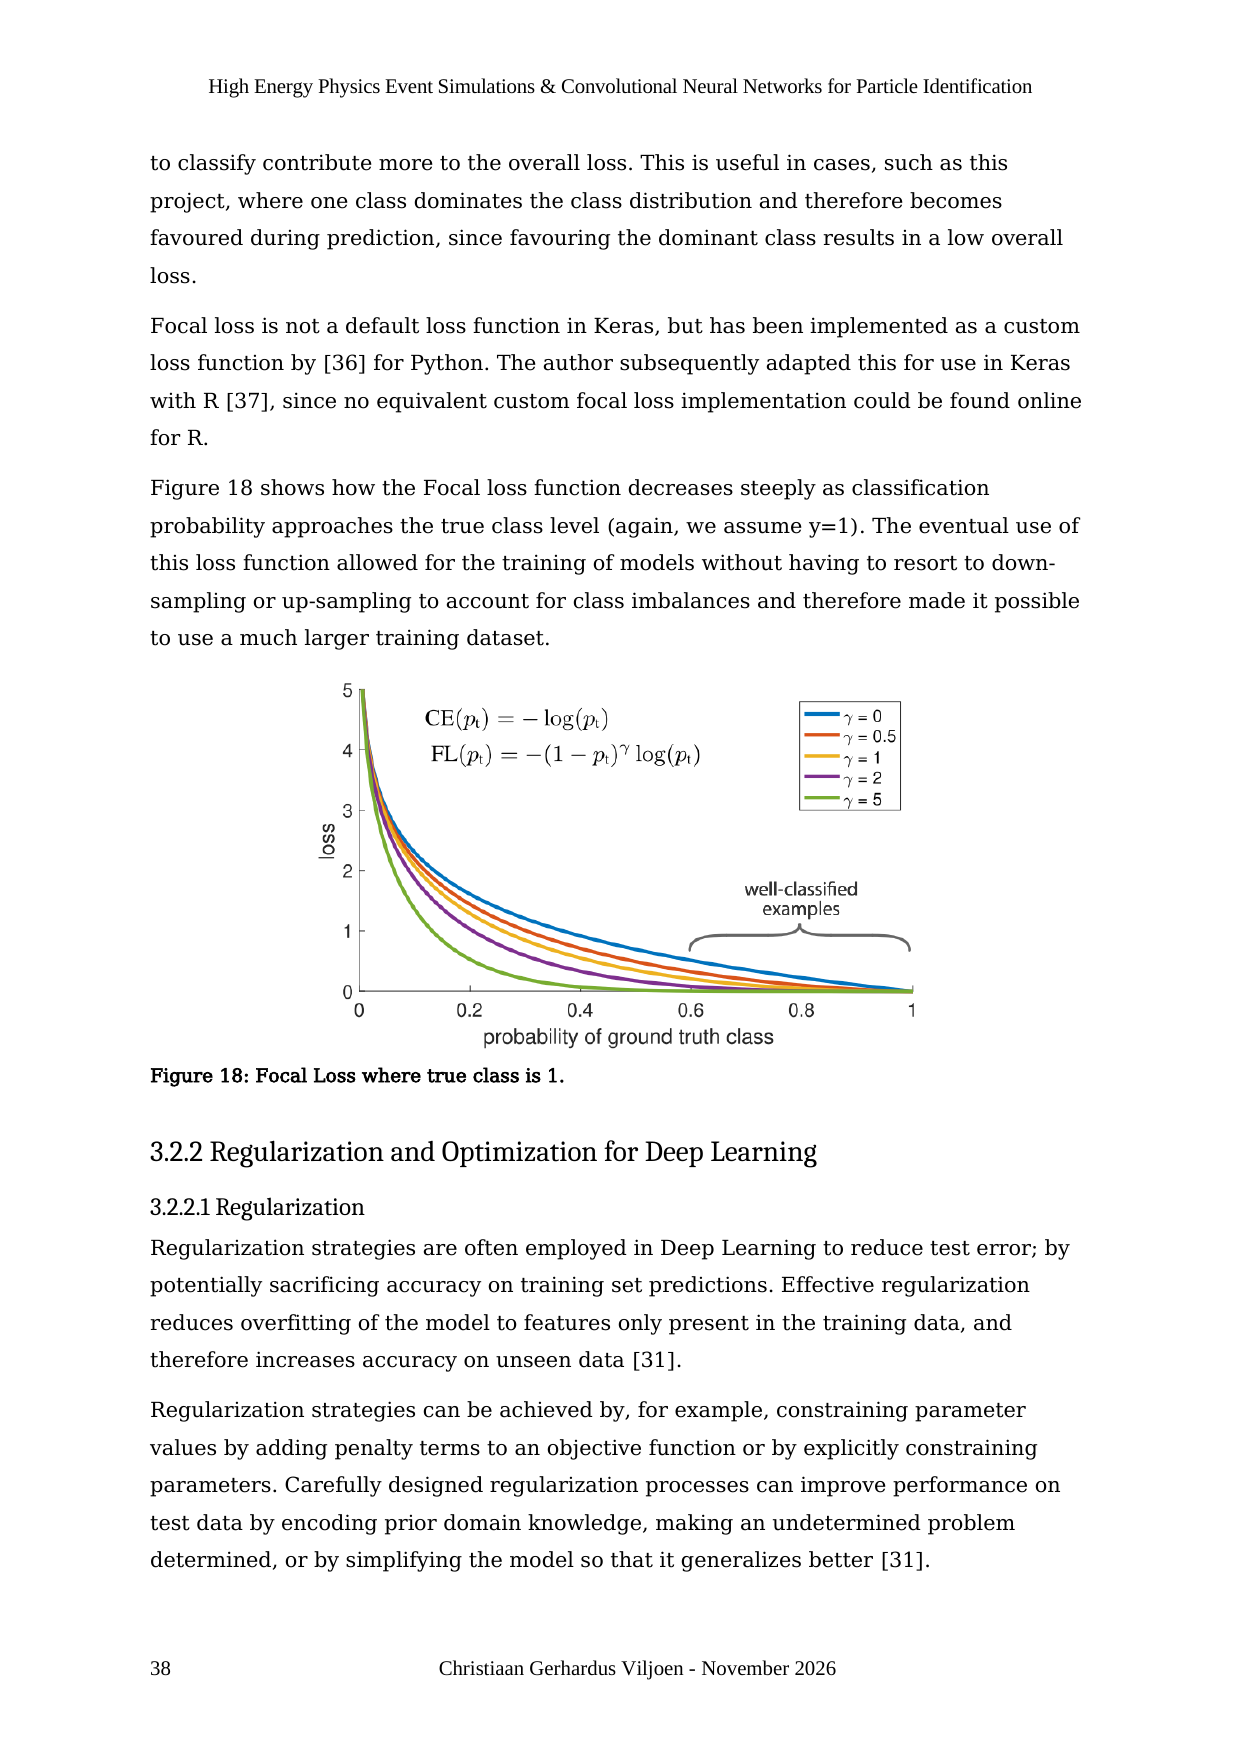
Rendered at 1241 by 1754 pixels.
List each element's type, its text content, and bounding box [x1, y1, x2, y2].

subtitle Regularization [150, 1193, 1090, 1222]
picture [313, 675, 927, 1051]
text Regularization strategies are often employed in Deep Learning to reduce test error; by potentially sacrificing accuracy on training set predictions. Effective regularization reduces overfitting of the model to features only present in the training data, and therefore increases accuracy on unseen data . [150, 1234, 1090, 1372]
text Focal loss is not a default loss function in Keras, but has been implemented as a custom loss function by for Python. The author subsequently adapted this for use in Keras with R , since no equivalent custom focal loss implementation could be found online for R. [150, 312, 1090, 450]
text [150, 150, 1090, 287]
text Figure 18 shows how the Focal loss function decreases steeply as classification probability approaches the true class level (again, we assume y=1). The eventual use of this loss function allowed for the training of models without having to resort to down-sampling or up-sampling to account for class imbalances and therefore made it possible to use a much larger training dataset. [150, 475, 1090, 650]
text Regularization strategies can be achieved by, for example, constraining parameter values by adding penalty terms to an objective function or by explicitly constraining parameters. Carefully designed regularization processes can improve performance on test data by encoding prior domain knowledge, making an undetermined problem determined, or by simplifying the model so that it generalizes better . [150, 1397, 1090, 1572]
subtitle Regularization and Optimization for Deep Learning [150, 1135, 1090, 1168]
